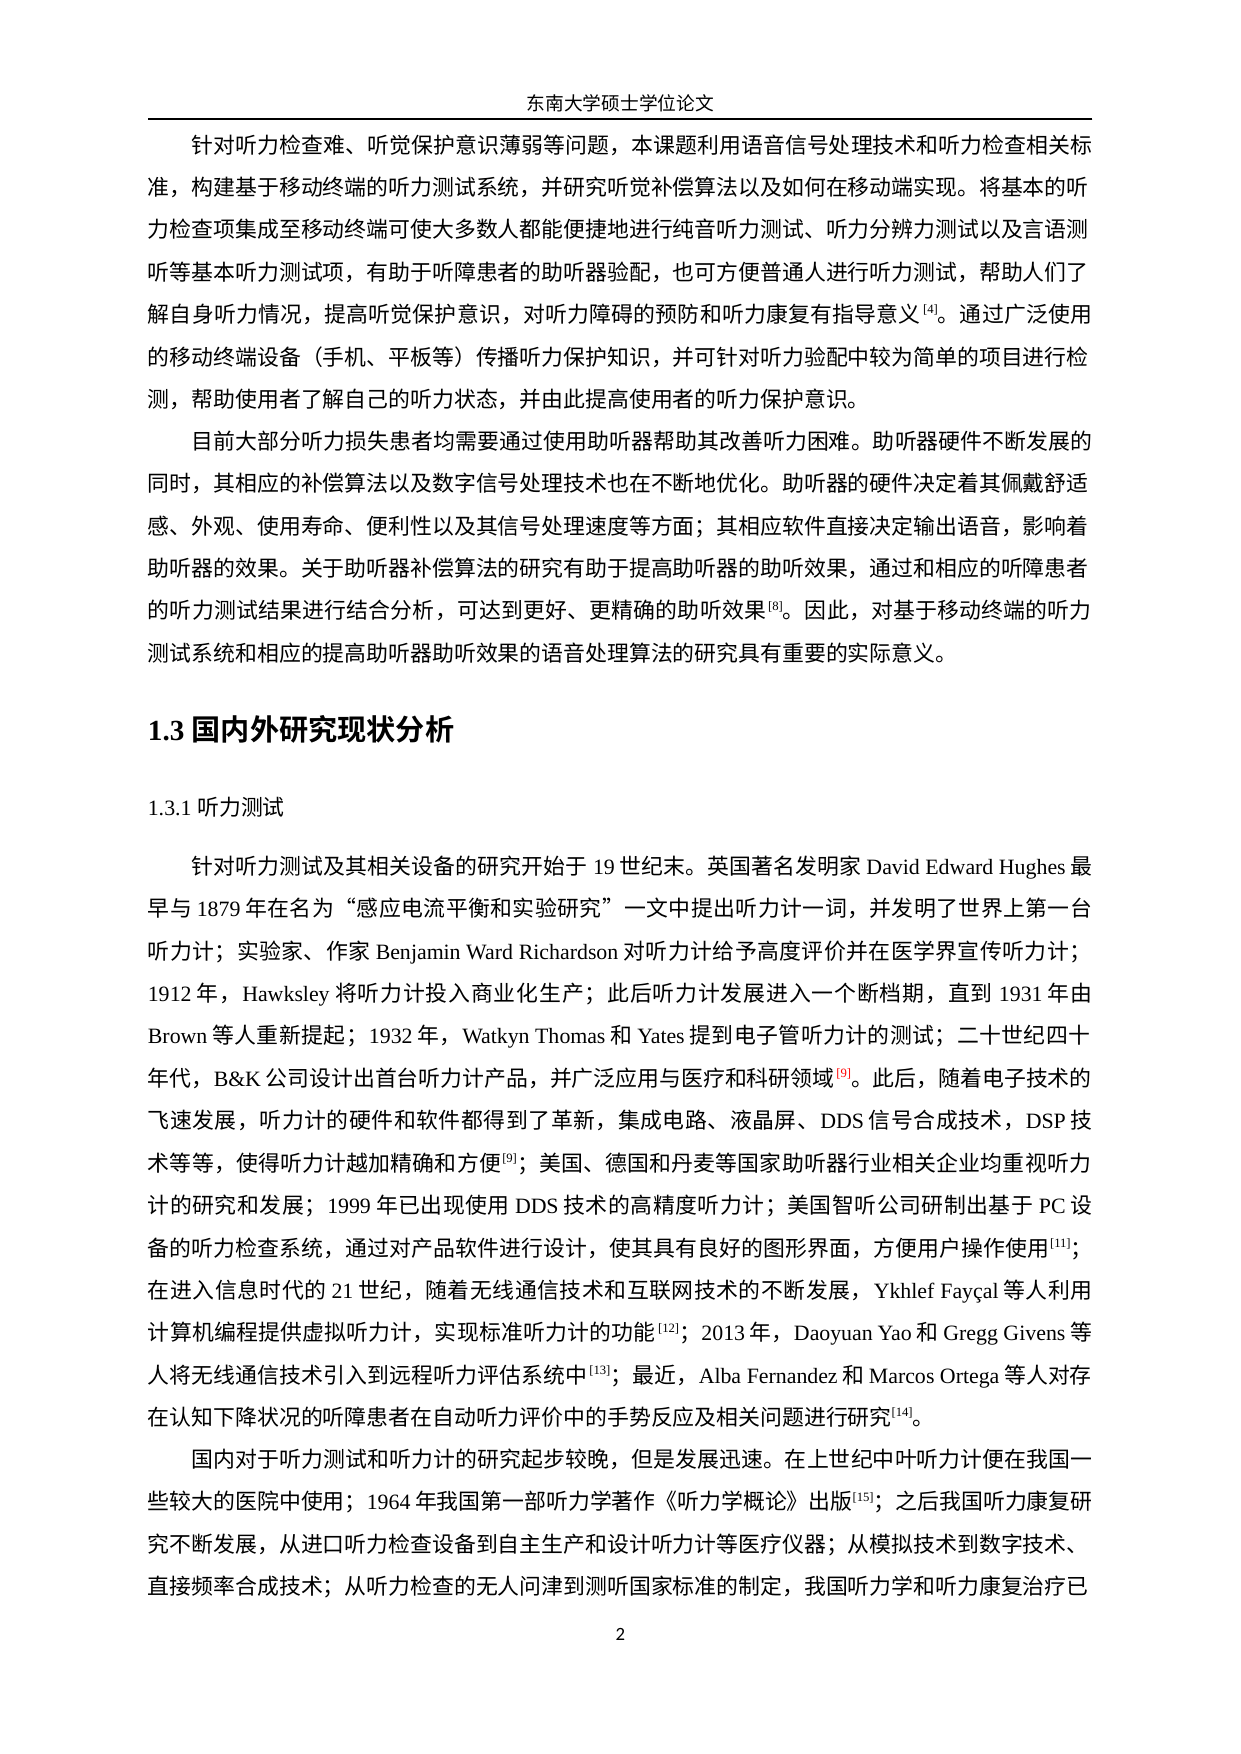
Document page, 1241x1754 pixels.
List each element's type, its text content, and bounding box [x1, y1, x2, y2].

text 针对听力检查难、听觉保护意识薄弱等问题，本课题利用语音信号处理技术和听力检查相关标准，构建基于移动终端的听力测试系统，并研究听觉补偿算法以及如何在移动端实现。将基本的听力检查项集成至移动终端可使大多数人都能便捷地进行纯音听力测试、听力分辨力测试以及言语测听等基本听力测试项，有助于听障患者的助听器验配，也可方便普通人进行听力测试，帮助人们了解自身听力情况，提高听觉保护意识，对听力障碍的预防和听力康复有指导意义[4]。通过广泛使用的移动终端设备（手机、平板等）传播听力保护知识，并可针对听力验配中较为简单的项目进行检测，帮助使用者了解自己的听力状态，并由此提高使用者的听力保护意识。 [148, 126, 1092, 415]
list 国内外研究现状分析 [148, 693, 1092, 761]
text 目前大部分听力损失患者均需要通过使用助听器帮助其改善听力困难。助听器硬件不断发展的同时，其相应的补偿算法以及数字信号处理技术也在不断地优化。助听器的硬件决定着其佩戴舒适感、外观、使用寿命、便利性以及其信号处理速度等方面；其相应软件直接决定输出语音，影响着助听器的效果。关于助听器补偿算法的研究有助于提高助听器的助听效果，通过和相应的听障患者的听力测试结果进行结合分析，可达到更好、更精确的助听效果[8]。因此，对基于移动终端的听力测试系统和相应的提高助听器助听效果的语音处理算法的研究具有重要的实际意义。 [148, 423, 1092, 669]
text 1.3.1 听力测试 [148, 789, 1092, 823]
text 针对听力测试及其相关设备的研究开始于19世纪末。英国著名发明家David Edward Hughes最早与1879年在名为“感应电流平衡和实验研究”一文中提出听力计一词，并发明了世界上第一台听力计；实验家、作家Benjamin Ward Richardson对听力计给予高度评价并在医学界宣传听力计；1912年，Hawksley将听力计投入商业化生产；此后听力计发展进入一个断档期，直到1931年由Brown等人重新提起；1932年，Watkyn Thomas和Yates提到电子管听力计的测试；二十世纪四十年代，B&K公司设计出首台听力计产品，并广泛应用与医疗和科研领域[9]。此后，随着电子技术的飞速发展，听力计的硬件和软件都得到了革新，集成电路、液晶屏、DDS信号合成技术，DSP技术等等，使得听力计越加精确和方便[9]；美国、德国和丹麦等国家助听器行业相关企业均重视听力计的研究和发展；1999年已出现使用DDS技术的高精度听力计；美国智听公司研制出基于PC设备的听力检查系统，通过对产品软件进行设计，使其具有良好的图形界面，方便用户操作使用[11]；在进入信息时代的21世纪，随着无线通信技术和互联网技术的不断发展，Ykhlef Fayçal等人利用计算机编程提供虚拟听力计，实现标准听力计的功能[12]；2013年，Daoyuan Yao和Gregg Givens等人将无线通信技术引入到远程听力评估系统中[13]；最近，Alba Fernandez和Marcos Ortega等人对存在认知下降状况的听障患者在自动听力评价中的手势反应及相关问题进行研究[14]。 [148, 848, 1092, 1433]
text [148, 1441, 1092, 1602]
